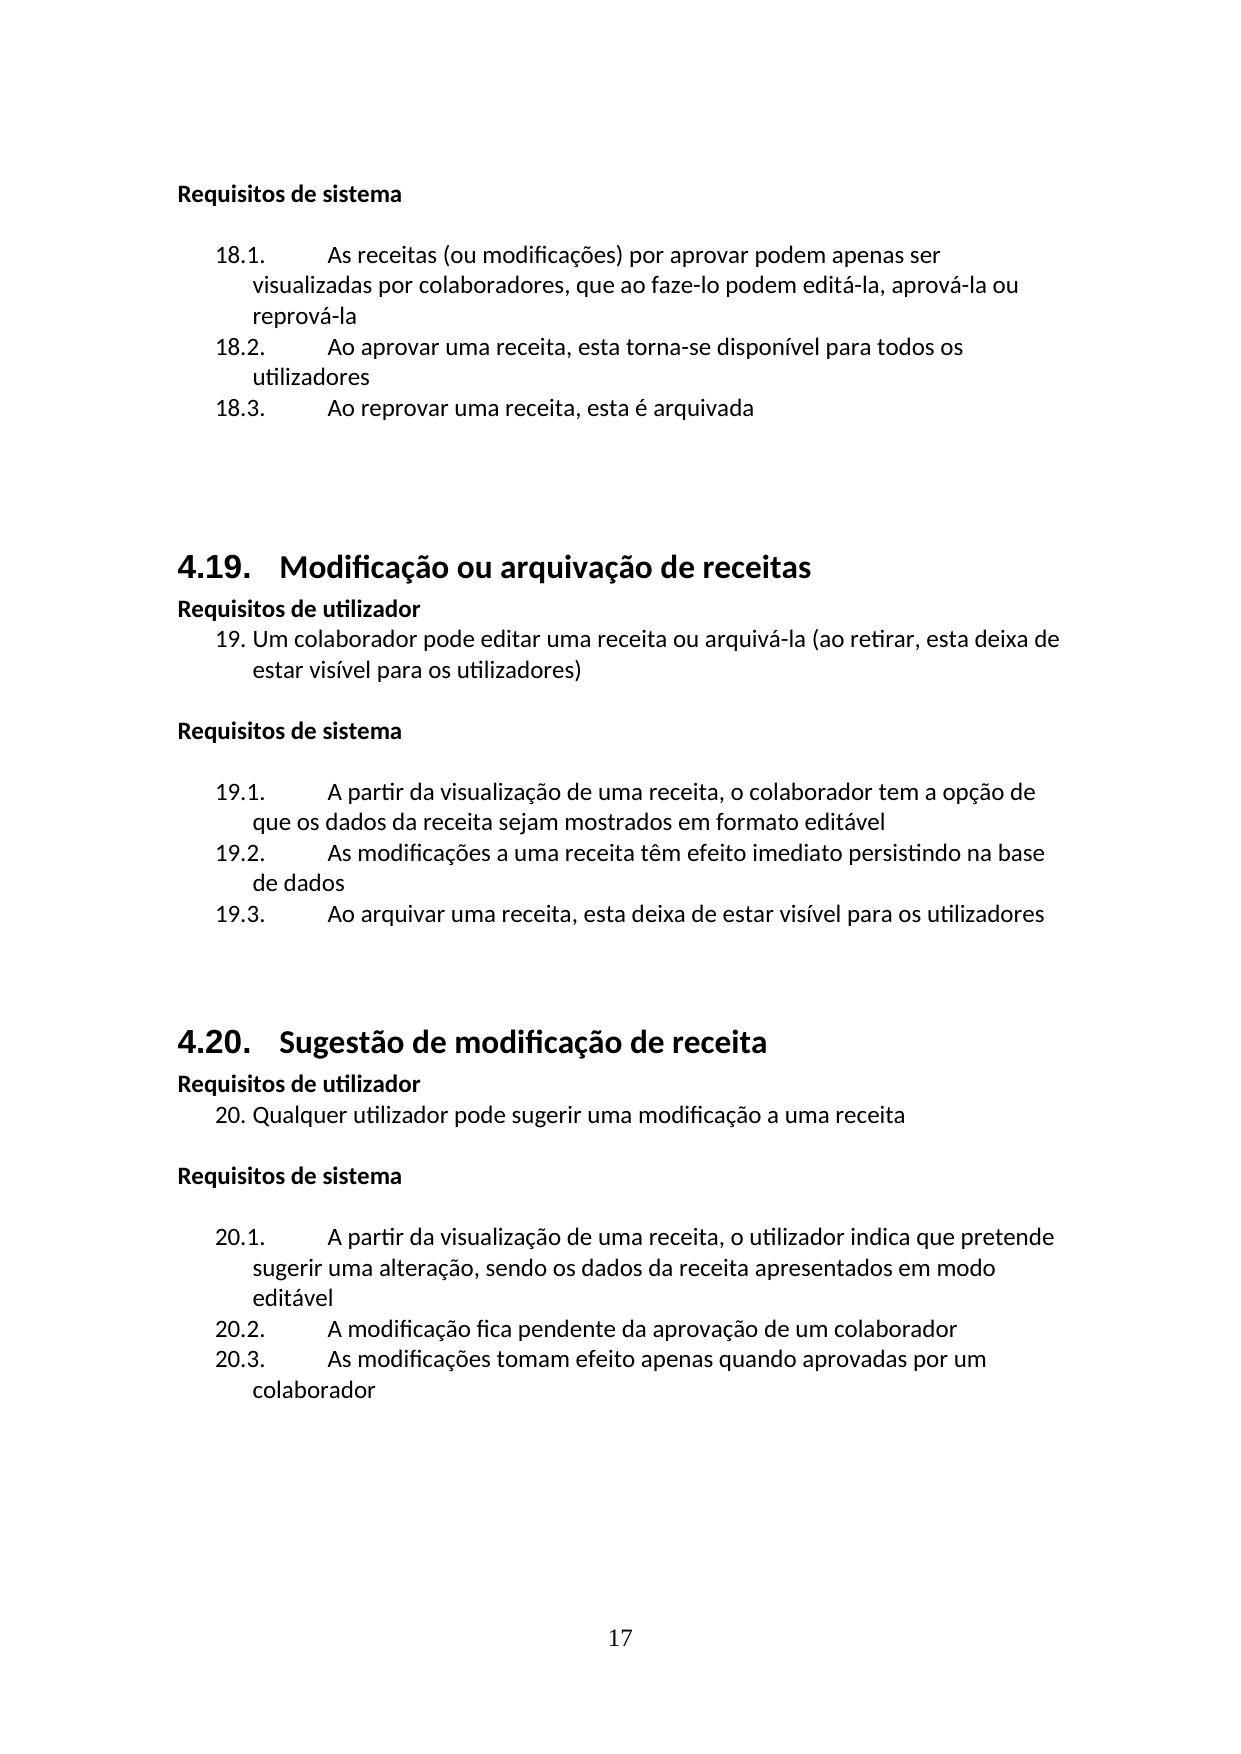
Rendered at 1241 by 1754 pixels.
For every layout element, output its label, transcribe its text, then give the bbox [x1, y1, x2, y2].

list As receitas (ou modificações) por aprovar podem apenas ser visualizadas por colaboradores, que ao faze-lo podem editá-la, aprová-la ou reprová-la [215, 239, 1063, 331]
text Requisitos de utilizador [177, 593, 1063, 623]
list A partir da visualização de uma receita, o utilizador indica que pretende sugerir uma alteração, sendo os dados da receita apresentados em modo editável [215, 1221, 1063, 1313]
text Modificação ou arquivação de receitas [177, 546, 1063, 587]
list A partir da visualização de uma receita, o colaborador tem a opção de que os dados da receita sejam mostrados em formato editável [215, 776, 1063, 837]
text Requisitos de utilizador [177, 1068, 1063, 1099]
list Um colaborador pode editar uma receita ou arquivá-la (ao retirar, esta deixa de estar visível para os utilizadores) [215, 623, 1063, 684]
list Qualquer utilizador pode sugerir uma modificação a uma receita [215, 1099, 1063, 1129]
list As modificações tomam efeito apenas quando aprovadas por um colaborador [215, 1343, 1063, 1404]
list As modificações a uma receita têm efeito imediato persistindo na base de dados [215, 837, 1063, 898]
text Requisitos de sistema [177, 1160, 1063, 1191]
list Ao reprovar uma receita, esta é arquivada [215, 392, 1063, 422]
list Ao aprovar uma receita, esta torna-se disponível para todos os utilizadores [215, 331, 1063, 392]
list A modificação fica pendente da aprovação de um colaborador [215, 1313, 1063, 1343]
list Ao arquivar uma receita, esta deixa de estar visível para os utilizadores [215, 898, 1063, 928]
text Sugestão de modificação de receita [177, 1022, 1063, 1062]
text Requisitos de sistema [177, 178, 1063, 209]
text Requisitos de sistema [177, 715, 1063, 745]
